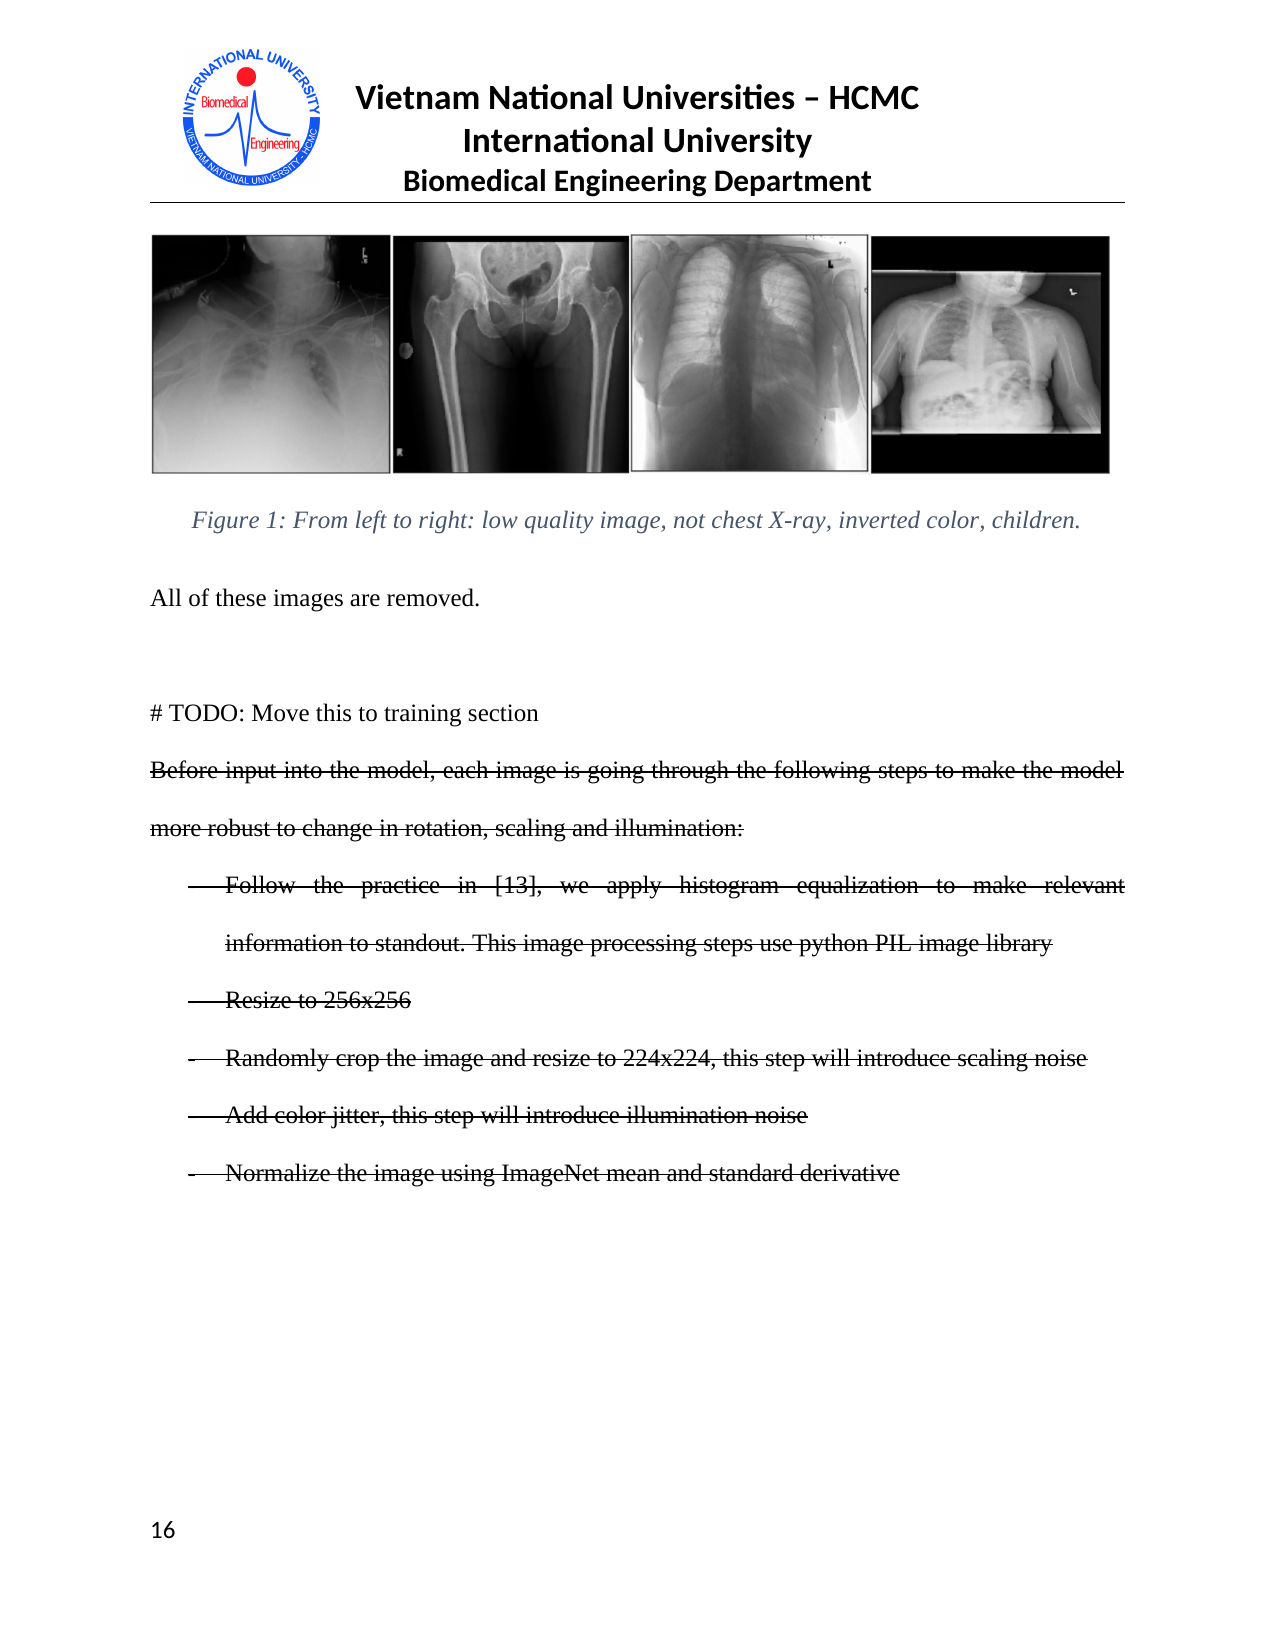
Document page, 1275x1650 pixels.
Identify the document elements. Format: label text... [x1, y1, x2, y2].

picture [150, 233, 1111, 475]
picture [182, 48, 320, 186]
list Normalize the image using ImageNet mean and standard derivative [187, 1158, 1125, 1187]
text All of these images are removed. [150, 583, 1125, 612]
list Randomly crop the image and resize to 224x224, this step will introduce scaling noise [187, 1043, 1125, 1072]
list Add color jitter, this step will introduce illumination noise [187, 1101, 1125, 1129]
text Before input into the model, each image is going through the following steps to make the model more robust to change in rotation, scaling and illumination: [150, 756, 1125, 842]
list Follow the practice in [13], we apply histogram equalization to make relevant information to standout. This image processing steps use python PIL image library [187, 871, 1125, 886]
list Follow the practice in [13], we apply histogram equalization to make relevant information to standout. This image processing steps use python PIL image library [187, 887, 1125, 957]
text # TODO: Move this to training section [150, 698, 1125, 727]
list Resize to 256x256 [187, 986, 1125, 1014]
text Figure 1: From left to right: low quality image, not chest X-ray, inverted color, children. [150, 505, 1125, 533]
